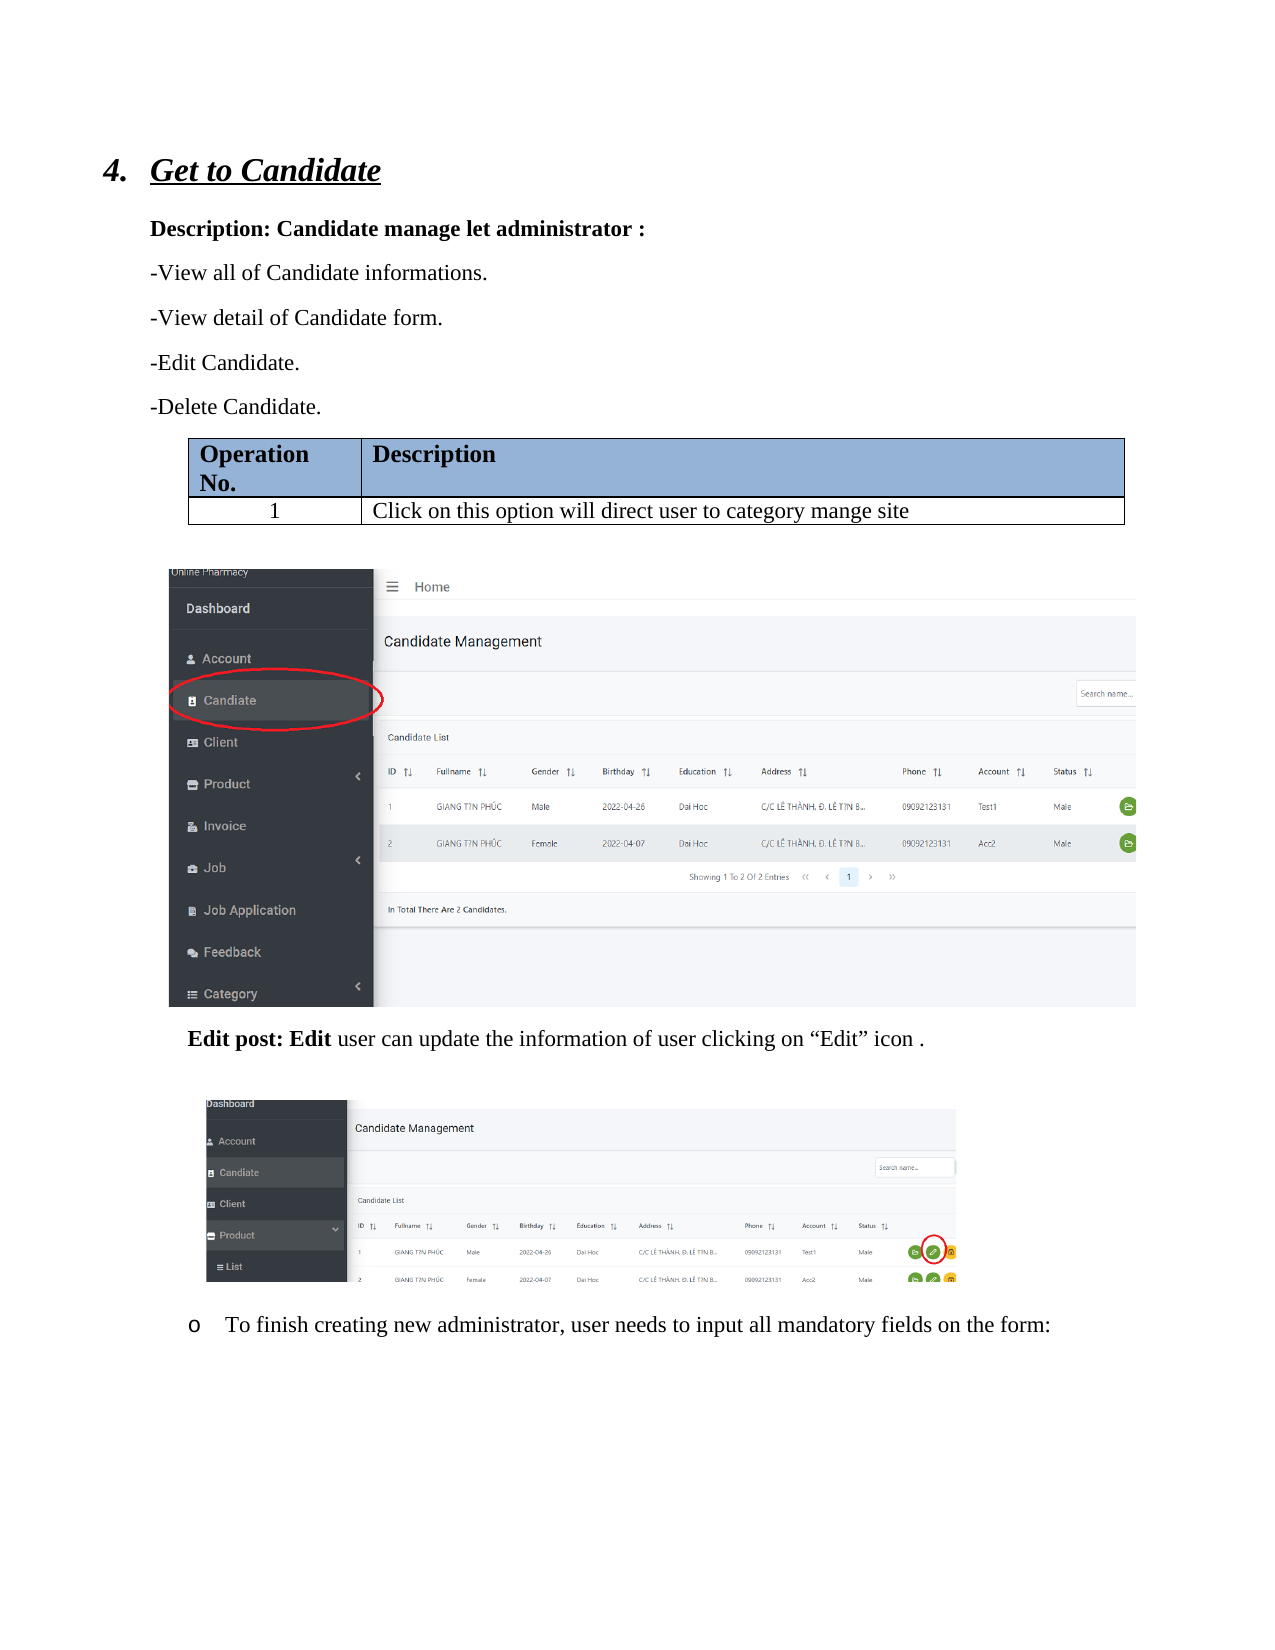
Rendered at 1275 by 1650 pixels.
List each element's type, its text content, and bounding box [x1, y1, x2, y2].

text -View all of Candidate informations. [150, 259, 1125, 286]
text Edit post: Edit user can update the information of user clicking on “Edit” icon . [187, 1025, 1125, 1051]
text Description: Candidate manage let administrator : [150, 215, 1125, 241]
table_header Operation No. [189, 439, 361, 496]
table_cell Click on this option will direct user to category mange site [362, 498, 1124, 524]
text -View detail of Candidate form. [150, 304, 1125, 330]
text -Edit Candidate. [150, 349, 1125, 375]
table_cell 1 [189, 498, 361, 524]
text -Delete Candidate. [150, 393, 1125, 419]
list Get to Candidate [103, 150, 1125, 188]
list To finish creating new administrator, user needs to input all mandatory fields on the form: [187, 1311, 1125, 1339]
table_header Description [362, 439, 1124, 496]
